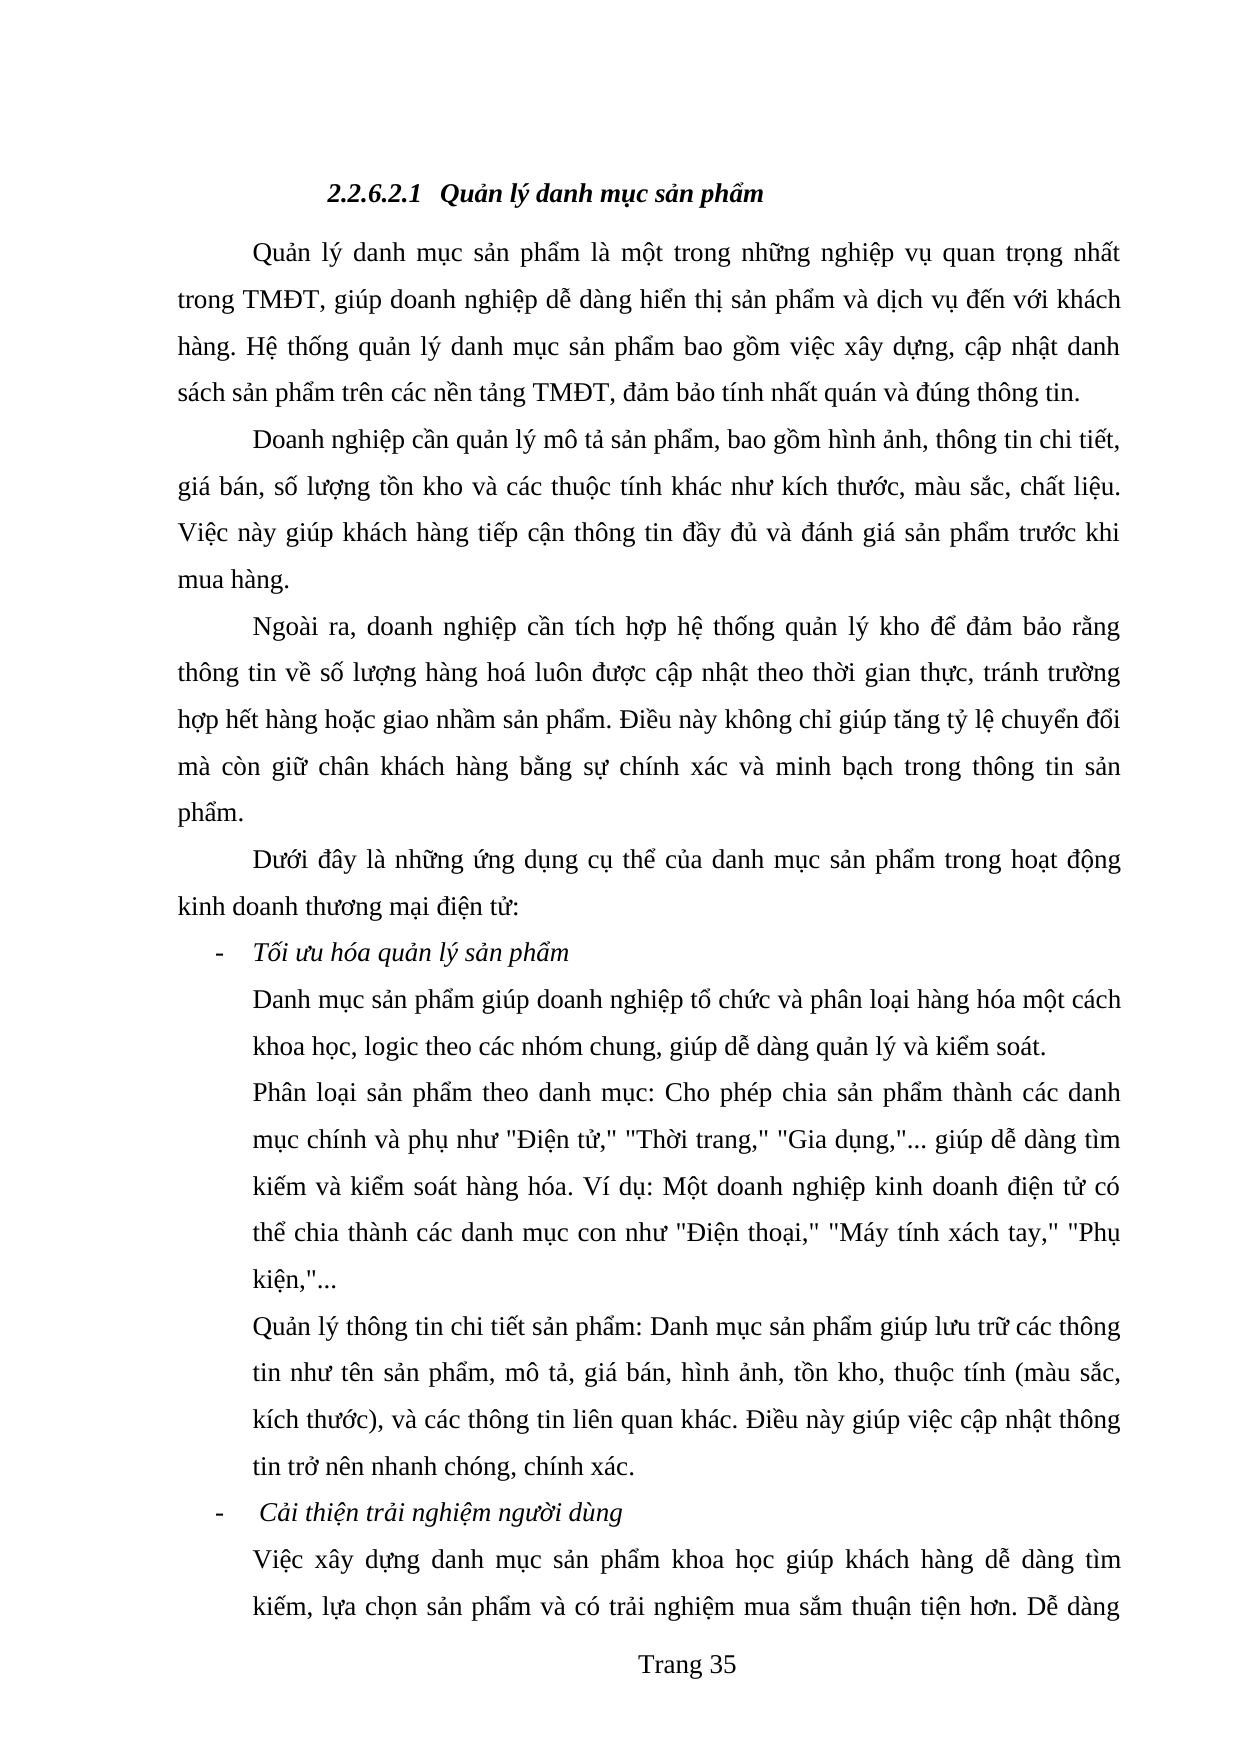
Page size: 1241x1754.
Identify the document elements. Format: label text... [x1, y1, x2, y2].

text Doanh nghiệp cần quản lý mô tả sản phẩm, bao gồm hình ảnh, thông tin chi tiết, giá bán, số lượng tồn kho và các thuộc tính khác như kích thước, màu sắc, chất liệu. Việc này giúp khách hàng tiếp cận thông tin đầy đủ và đánh giá sản phẩm trước khi mua hàng. [177, 423, 1122, 594]
text Phân loại sản phẩm theo danh mục: Cho phép chia sản phẩm thành các danh mục chính và phụ như "Điện tử," "Thời trang," "Gia dụng,"... giúp dễ dàng tìm kiếm và kiểm soát hàng hóa. Ví dụ: Một doanh nghiệp kinh doanh điện tử có thể chia thành các danh mục con như "Điện thoại," "Máy tính xách tay," "Phụ kiện,"... [252, 1076, 1122, 1294]
text Dưới đây là những ứng dụng cụ thể của danh mục sản phẩm trong hoạt động kinh doanh thương mại điện tử: [177, 843, 1122, 921]
text Quản lý danh mục sản phẩm là một trong những nghiệp vụ quan trọng nhất trong TMĐT, giúp doanh nghiệp dễ dàng hiển thị sản phẩm và dịch vụ đến với khách hàng. Hệ thống quản lý danh mục sản phẩm bao gồm việc xây dựng, cập nhật danh sách sản phẩm trên các nền tảng TMĐT, đảm bảo tính nhất quán và đúng thông tin. [177, 236, 1122, 407]
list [252, 1543, 1122, 1621]
text Ngoài ra, doanh nghiệp cần tích hợp hệ thống quản lý kho để đảm bảo rằng thông tin về số lượng hàng hoá luôn được cập nhật theo thời gian thực, tránh trường hợp hết hàng hoặc giao nhầm sản phẩm. Điều này không chỉ giúp tăng tỷ lệ chuyển đổi mà còn giữ chân khách hàng bằng sự chính xác và minh bạch trong thông tin sản phẩm. [177, 610, 1122, 827]
list Cải thiện trải nghiệm người dùng [215, 1496, 1122, 1527]
text Danh mục sản phẩm giúp doanh nghiệp tổ chức và phân loại hàng hóa một cách khoa học, logic theo các nhóm chung, giúp dễ dàng quản lý và kiểm soát. [252, 983, 1122, 1061]
list Tối ưu hóa quản lý sản phẩm [215, 936, 1122, 967]
subtitle Quản lý danh mục sản phẩm [327, 177, 1122, 208]
text Quản lý thông tin chi tiết sản phẩm: Danh mục sản phẩm giúp lưu trữ các thông tin như tên sản phẩm, mô tả, giá bán, hình ảnh, tồn kho, thuộc tính (màu sắc, kích thước), và các thông tin liên quan khác. Điều này giúp việc cập nhật thông tin trở nên nhanh chóng, chính xác. [252, 1310, 1122, 1481]
